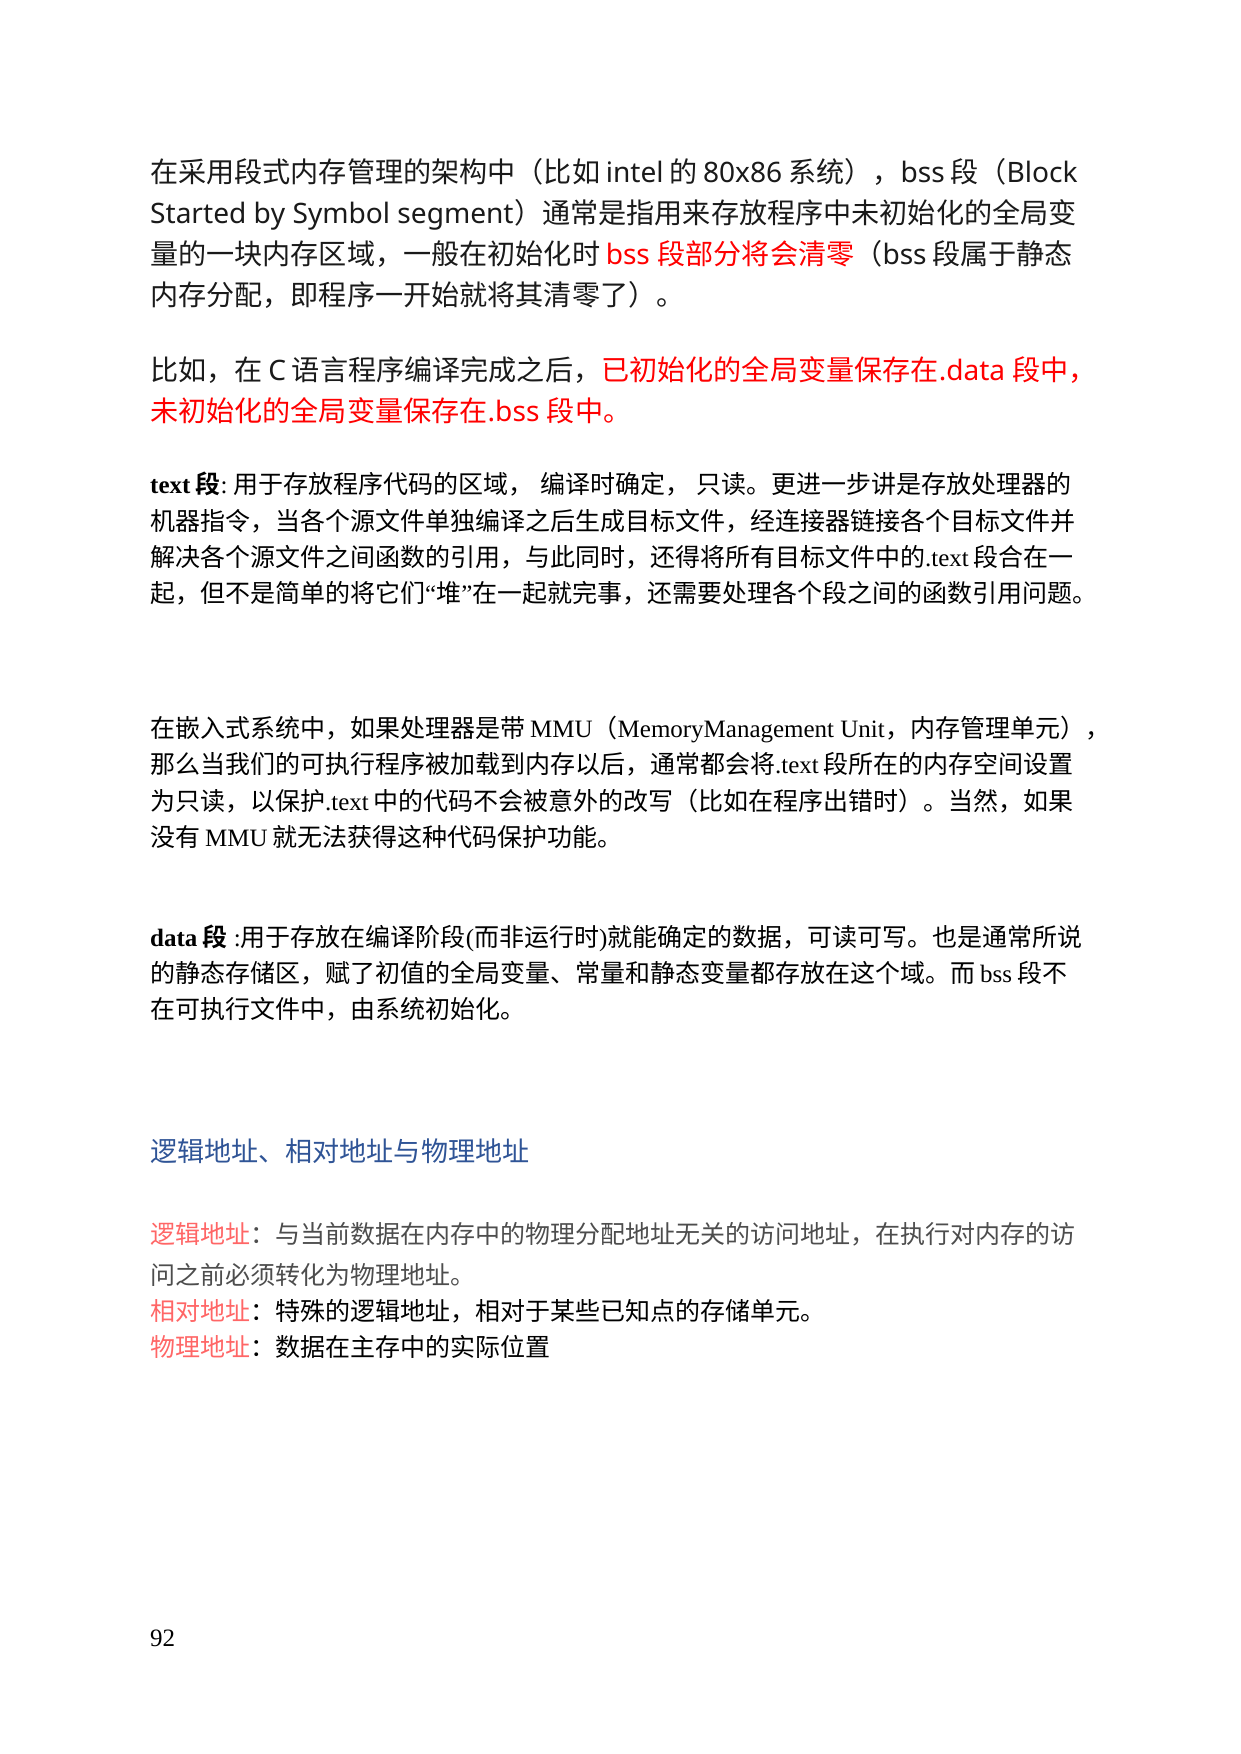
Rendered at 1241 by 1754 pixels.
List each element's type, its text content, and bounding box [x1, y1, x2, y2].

subtitle 逻辑地址、相对地址与物理地址 [150, 1130, 1090, 1169]
text 在采用段式内存管理的架构中（比如intel的80x86系统），bss段（Block Started by Symbol segment）通常是指用来存放程序中未初始化的全局变量的一块内存区域，一般在初始化时bss 段部分将会清零（bss段属于静态内存分配，即程序一开始就将其清零了）。 [150, 150, 1090, 313]
text 比如，在C语言程序编译完成之后，已初始化的全局变量保存在.data 段中，未初始化的全局变量保存在.bss 段中。 [150, 348, 1090, 430]
text 逻辑地址：与当前数据在内存中的物理分配地址无关的访问地址，在执行对内存的访问之前必须转化为物理地址。 [150, 1169, 1090, 1291]
text 物理地址：数据在主存中的实际位置 [150, 1328, 1090, 1364]
text 相对地址：特殊的逻辑地址，相对于某些已知点的存储单元。 [150, 1291, 1090, 1328]
text 在嵌入式系统中，如果处理器是带MMU（MemoryManagement Unit，内存管理单元），那么当我们的可执行程序被加载到内存以后，通常都会将.text段所在的内存空间设置为只读，以保护.text中的代码不会被意外的改写（比如在程序出错时）。当然，如果没有MMU就无法获得这种代码保护功能。 [150, 709, 1090, 854]
text text段: 用于存放程序代码的区域， 编译时确定， 只读。更进一步讲是存放处理器的机器指令，当各个源文件单独编译之后生成目标文件，经连接器链接各个目标文件并解决各个源文件之间函数的引用，与此同时，还得将所有目标文件中的.text段合在一起，但不是简单的将它们“堆”在一起就完事，还需要处理各个段之间的函数引用问题。 [150, 465, 1090, 610]
text data段 :用于存放在编译阶段(而非运行时)就能确定的数据，可读可写。也是通常所说的静态存储区，赋了初值的全局变量、常量和静态变量都存放在这个域。而bss段不在可执行文件中，由系统初始化。 [150, 889, 1090, 1026]
